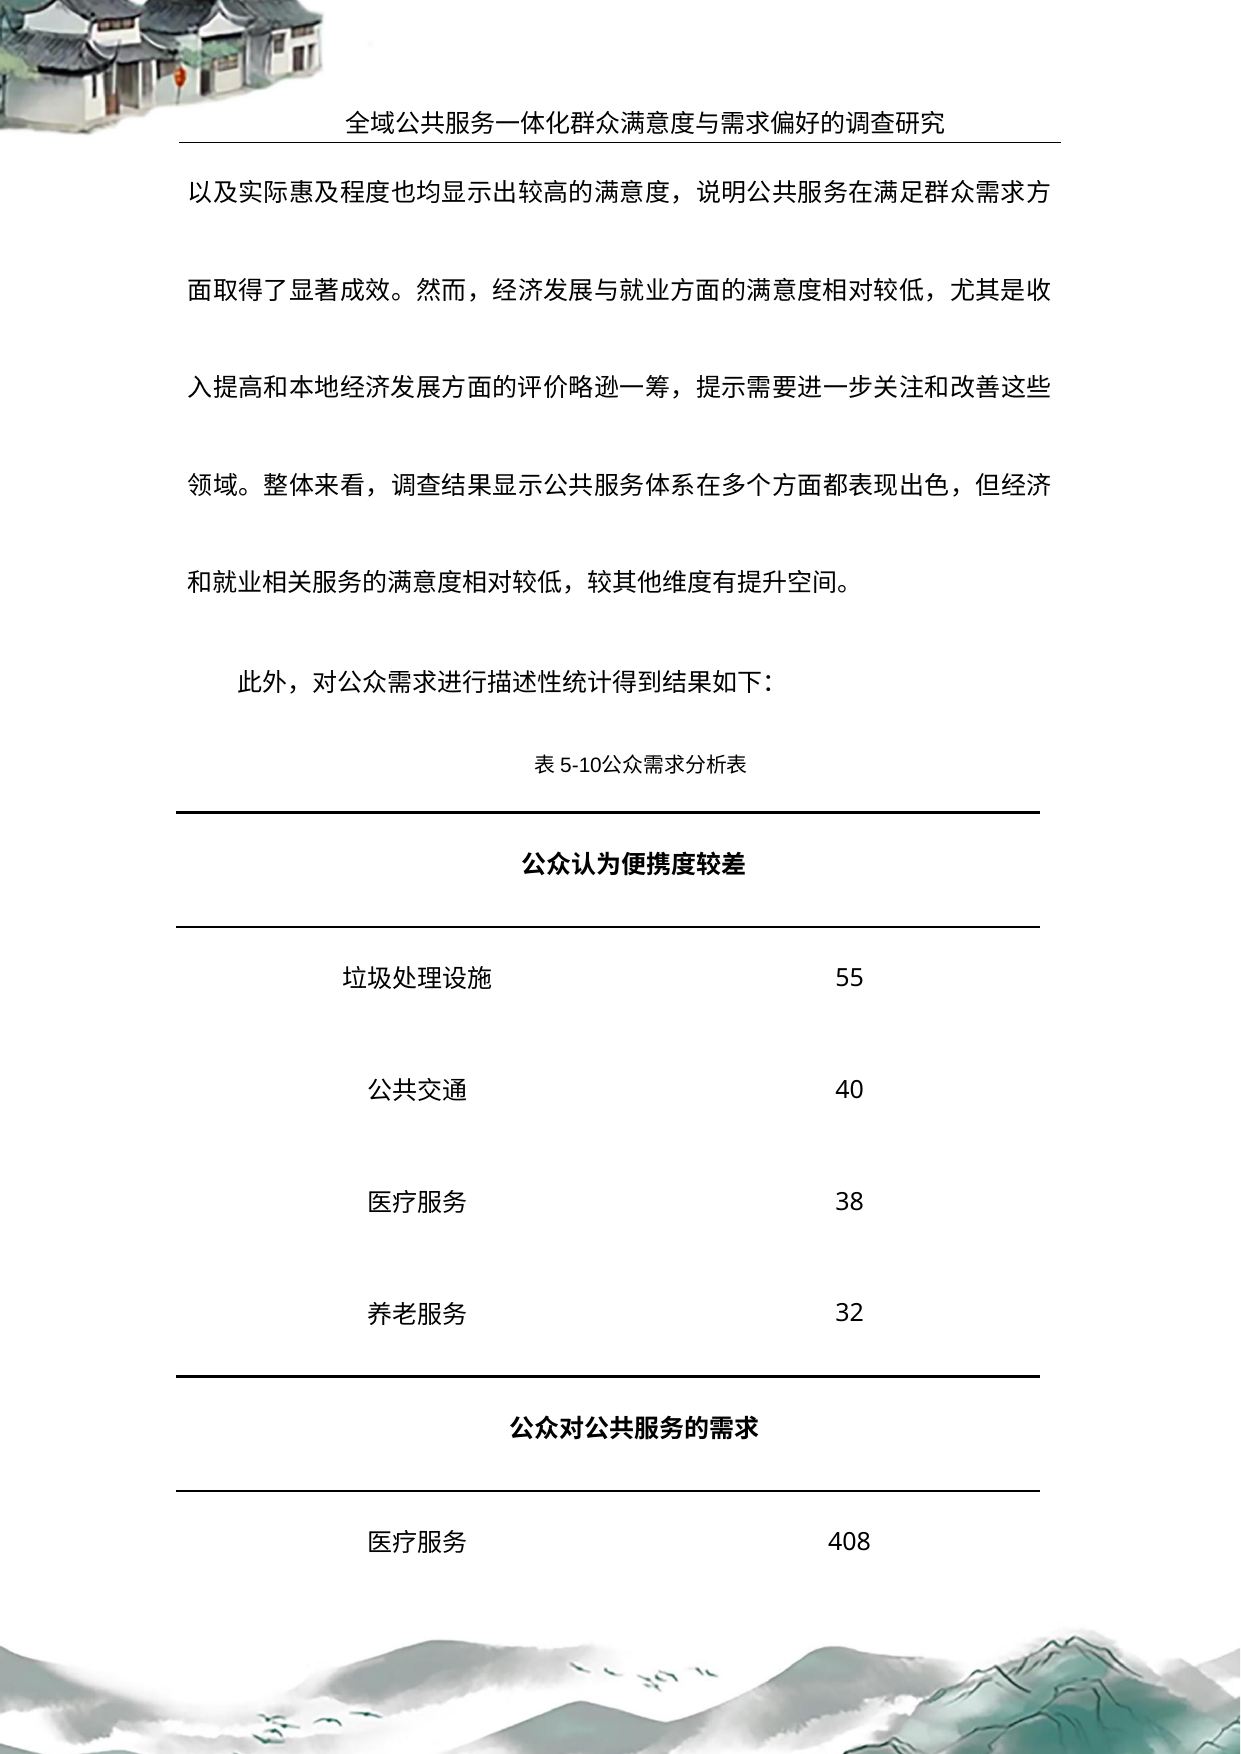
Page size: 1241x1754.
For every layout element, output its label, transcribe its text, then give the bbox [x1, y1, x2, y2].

table_cell 38 [608, 1152, 1040, 1263]
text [187, 158, 1053, 613]
table_cell 医疗服务 [176, 1492, 608, 1573]
table_cell 公共交通 [176, 1040, 608, 1152]
table_cell 养老服务 [176, 1264, 608, 1375]
text 此外，对公众需求进行描述性统计得到结果如下： [187, 648, 1053, 713]
table_cell 医疗服务 [176, 1152, 608, 1263]
picture [0, 0, 1241, 1754]
table_cell 垃圾处理设施 [176, 928, 608, 1040]
table_cell 408 [608, 1492, 1040, 1573]
table_cell 公众对公共服务的需求 [176, 1378, 1040, 1490]
table_cell 55 [608, 928, 1040, 1040]
table_cell 40 [608, 1040, 1040, 1152]
table_cell 32 [608, 1264, 1040, 1375]
table_header 公众认为便携度较差 [176, 814, 1040, 926]
